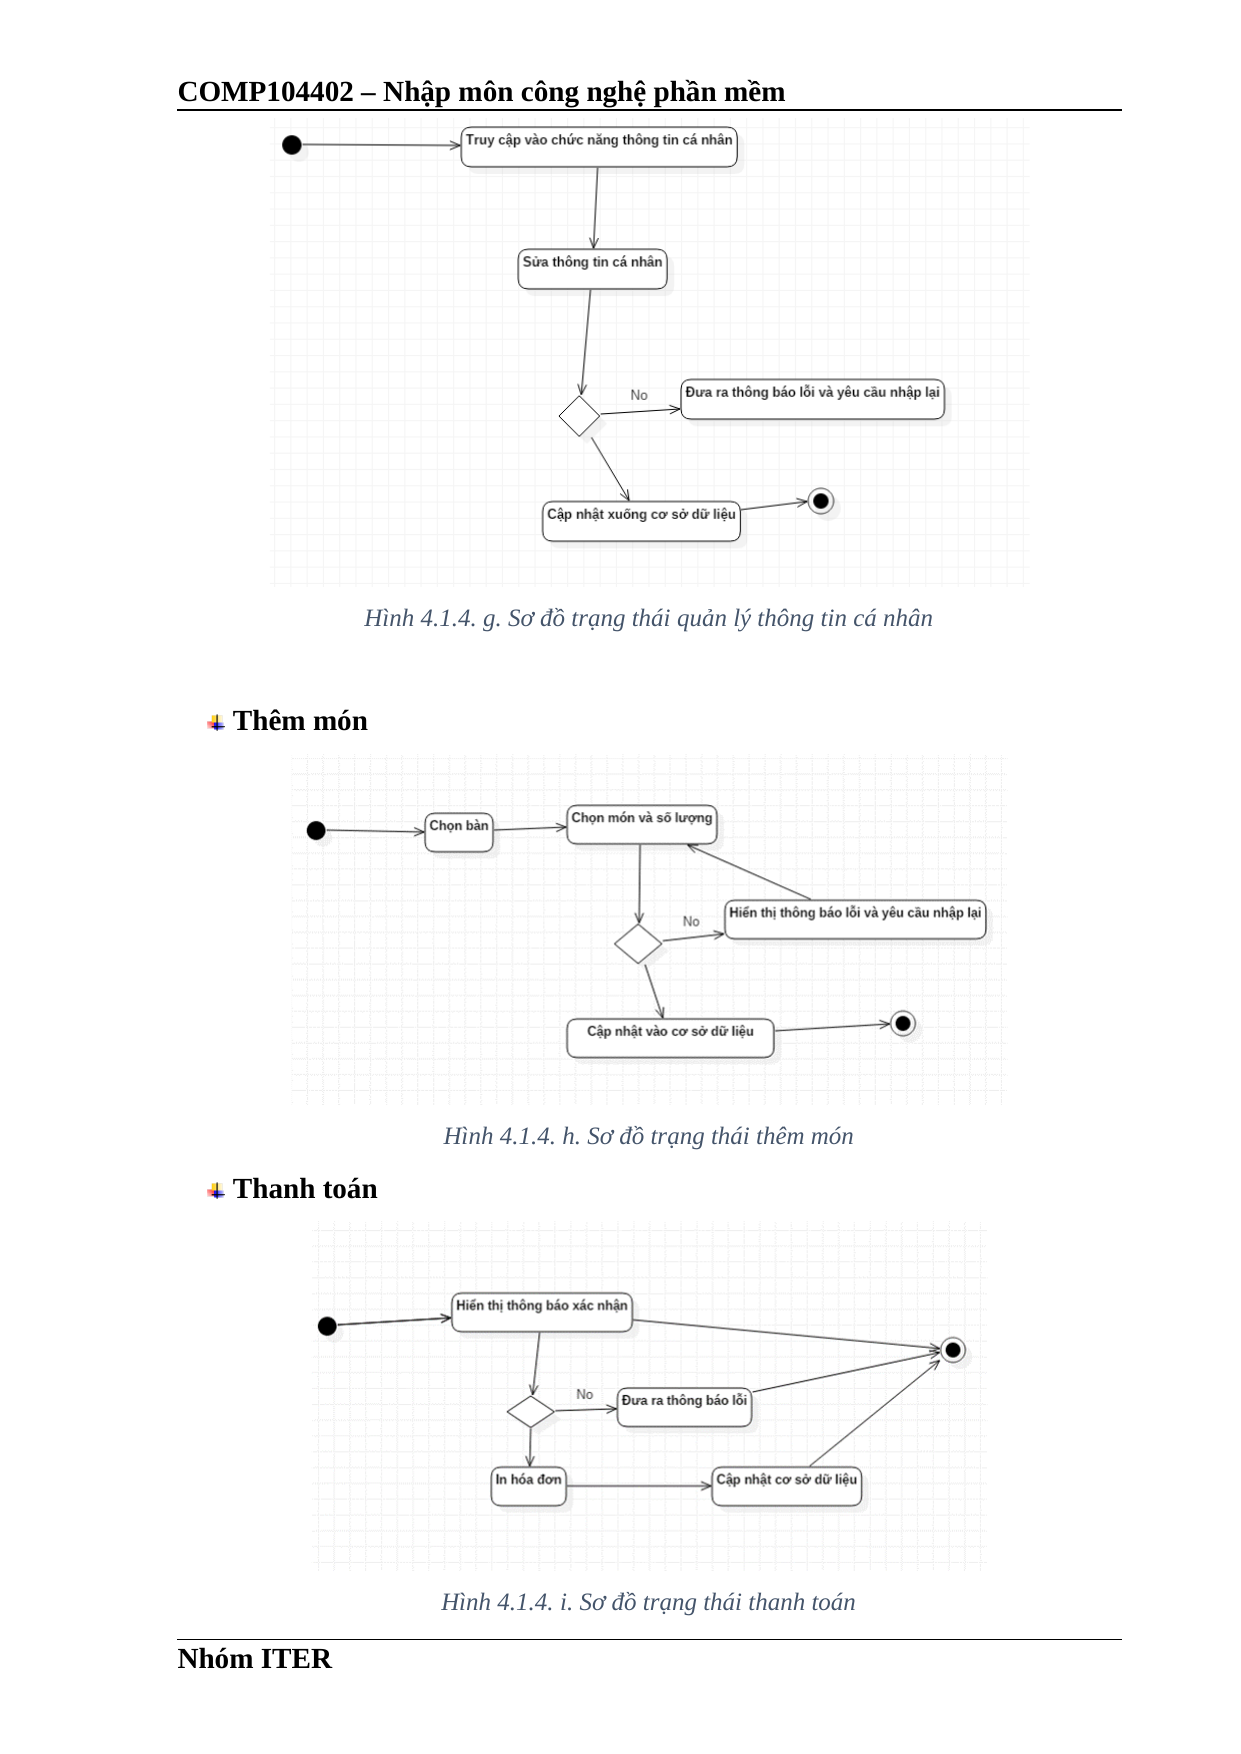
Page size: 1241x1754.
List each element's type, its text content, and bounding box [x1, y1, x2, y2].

text Thanh toán [207, 1171, 1122, 1204]
picture [311, 1221, 988, 1571]
text Hình 4.1.4. g. Sơ đồ trạng thái quản lý thông tin cá nhân [177, 603, 1122, 632]
picture [207, 1181, 225, 1199]
picture [207, 713, 225, 731]
text Thêm món [207, 703, 1122, 737]
text Hình 4.1.4. h. Sơ đồ trạng thái thêm món [177, 1121, 1122, 1150]
picture [269, 118, 1030, 587]
text Hình 4.1.4. i. Sơ đồ trạng thái thanh toán [177, 1587, 1122, 1616]
picture [291, 753, 1008, 1105]
